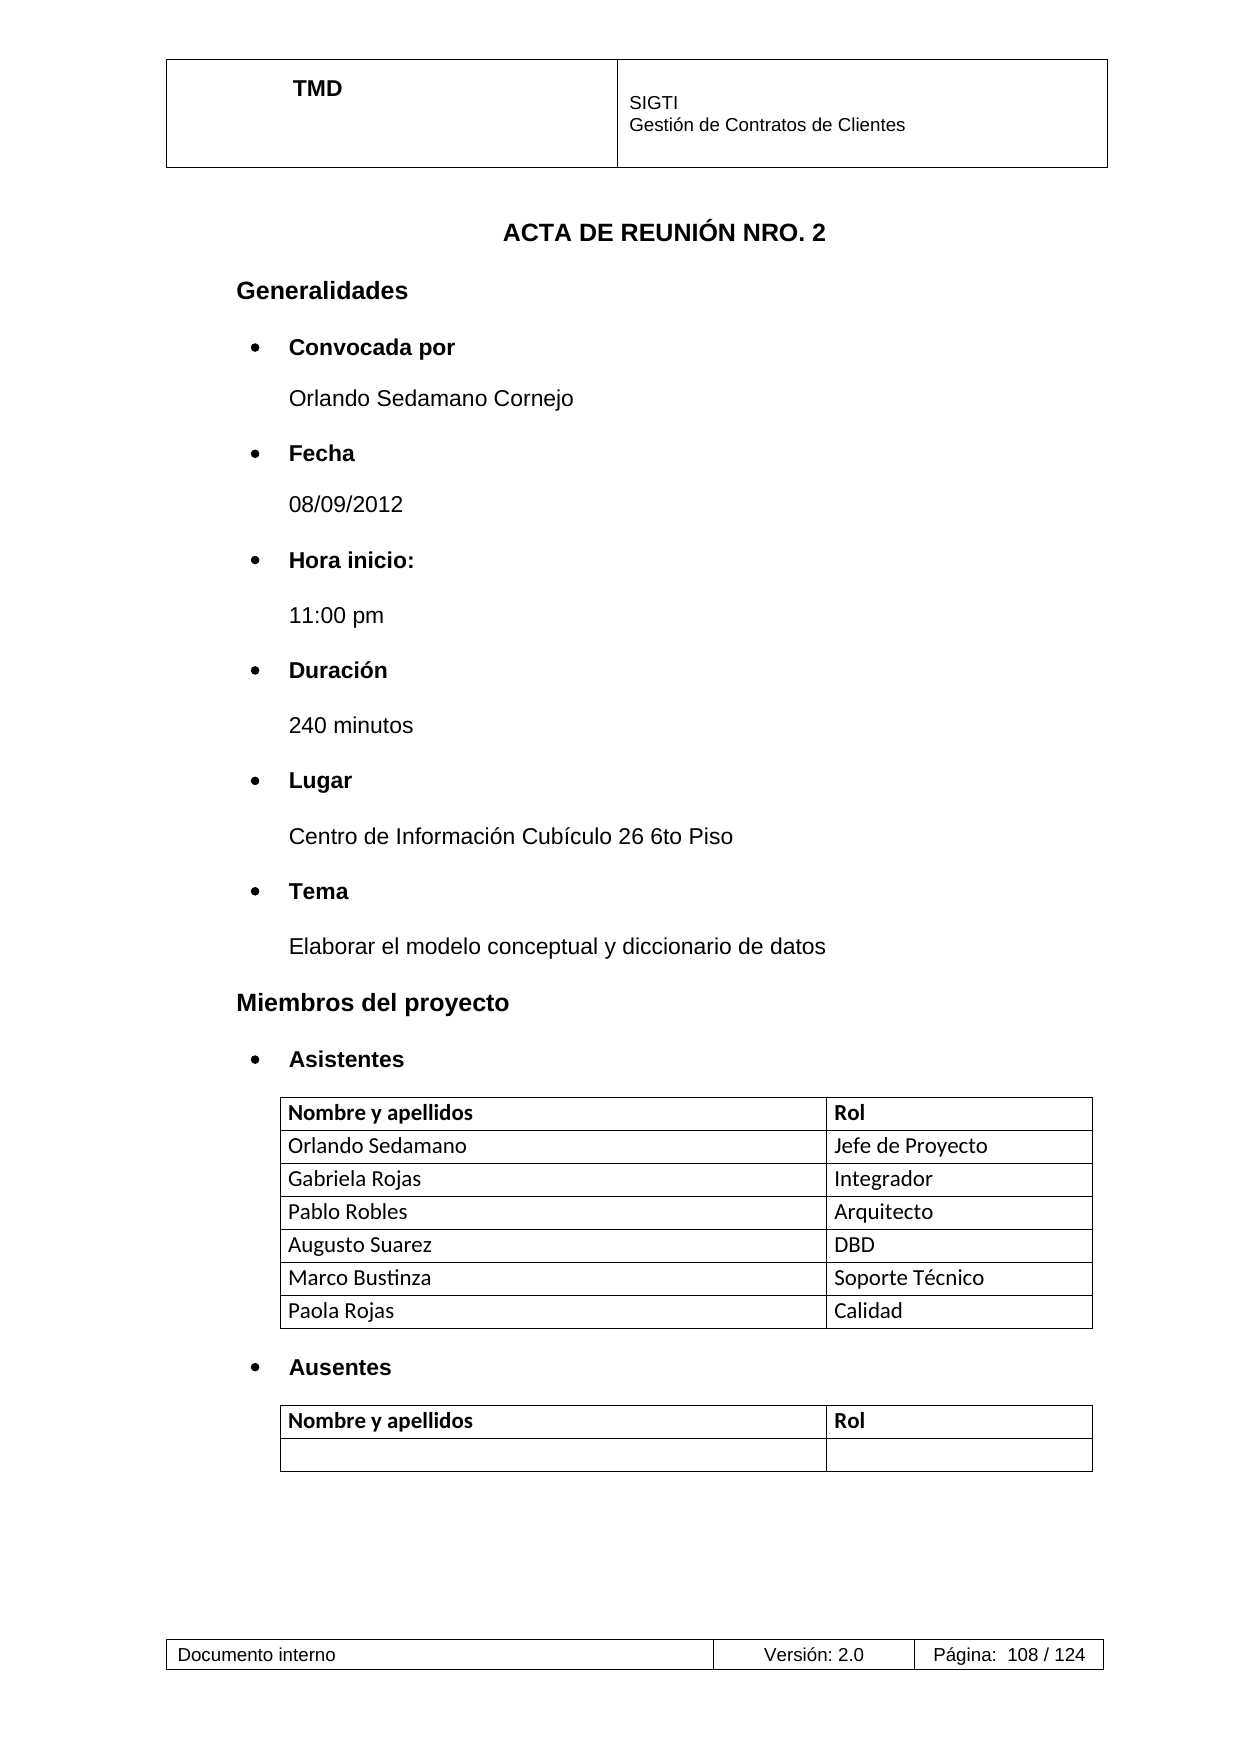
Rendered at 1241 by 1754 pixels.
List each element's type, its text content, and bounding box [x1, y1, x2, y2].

list Asistentes [251, 1046, 1092, 1073]
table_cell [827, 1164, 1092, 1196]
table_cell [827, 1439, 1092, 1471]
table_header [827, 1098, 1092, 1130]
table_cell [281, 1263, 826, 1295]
list Miembros del proyecto [236, 988, 1092, 1017]
list 11:00 pm [288, 602, 1092, 628]
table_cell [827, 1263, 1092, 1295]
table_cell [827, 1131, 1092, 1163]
list Duración [251, 657, 1092, 683]
list Tema [251, 878, 1092, 904]
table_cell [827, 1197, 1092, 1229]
list Ausentes [251, 1354, 1092, 1380]
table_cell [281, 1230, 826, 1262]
list 240 minutos [288, 712, 1092, 738]
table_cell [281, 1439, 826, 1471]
list Generalidades [236, 276, 1092, 305]
list Elaborar el modelo conceptual y diccionario de datos [288, 933, 1092, 959]
list Hora inicio: [251, 547, 1092, 573]
list Fecha [251, 440, 1092, 467]
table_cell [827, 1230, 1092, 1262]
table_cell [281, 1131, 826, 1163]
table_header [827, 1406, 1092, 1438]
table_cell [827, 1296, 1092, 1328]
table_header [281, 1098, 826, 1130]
list Orlando Sedamano Cornejo [288, 385, 1092, 411]
list Centro de Información Cubículo 26 6to Piso [288, 823, 1092, 849]
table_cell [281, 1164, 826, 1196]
list 08/09/2012 [288, 491, 1092, 518]
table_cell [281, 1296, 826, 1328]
list ACTA DE REUNIÓN NRO. 2 [236, 218, 1092, 247]
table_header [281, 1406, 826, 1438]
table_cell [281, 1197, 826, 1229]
list Convocada por [251, 334, 1092, 360]
list Lugar [251, 767, 1092, 794]
